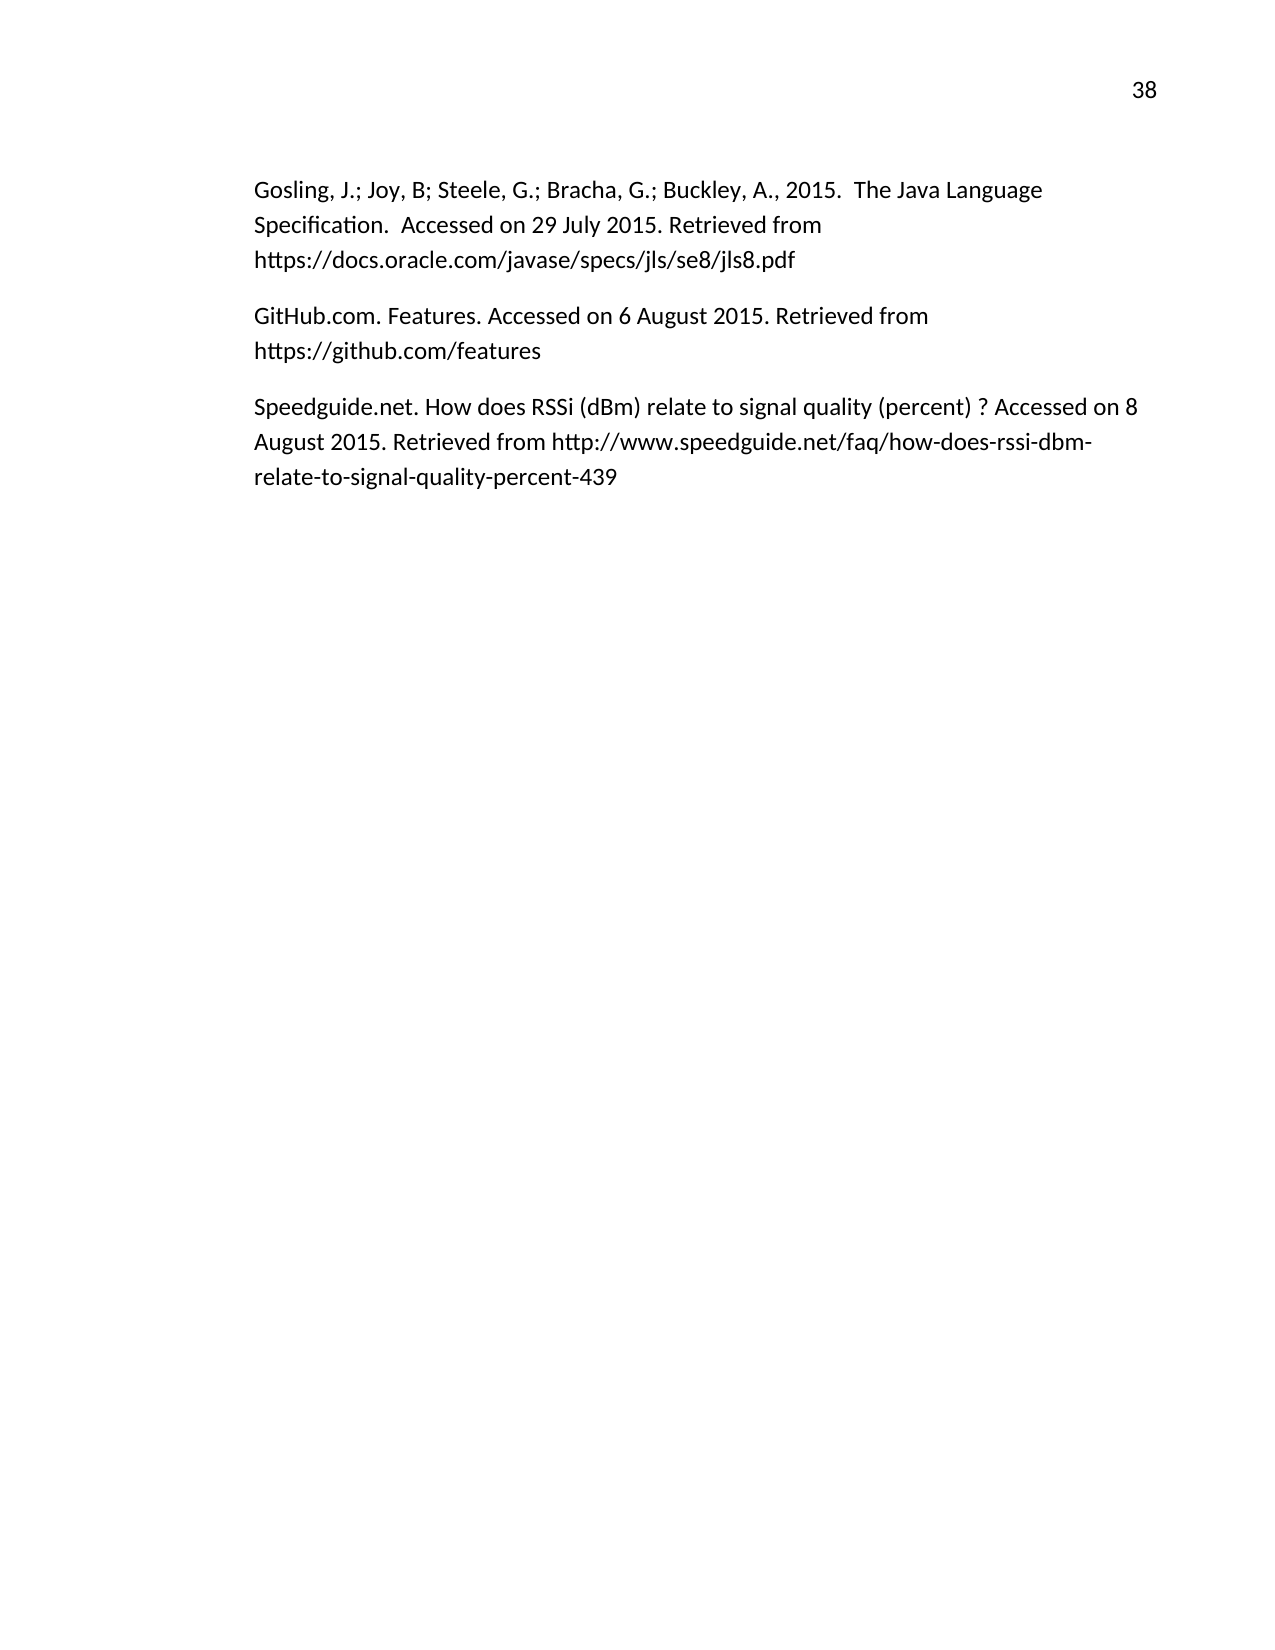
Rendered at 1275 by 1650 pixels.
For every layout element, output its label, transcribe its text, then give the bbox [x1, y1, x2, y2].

text Speedguide.net. How does RSSi (dBm) relate to signal quality (percent) ? Accessed on 8 August 2015. Retrieved from http://www.speedguide.net/faq/how-does-rssi-dbm-relate-to-signal-quality-percent-439 [254, 391, 1157, 491]
text Gosling, J.; Joy, B; Steele, G.; Bracha, G.; Buckley, A., 2015. The Java Language Specification. Accessed on 29 July 2015. Retrieved from https://docs.oracle.com/javase/specs/jls/se8/jls8.pdf [254, 174, 1157, 274]
text GitHub.com. Features. Accessed on 6 August 2015. Retrieved from https://github.com/features [254, 300, 1157, 365]
